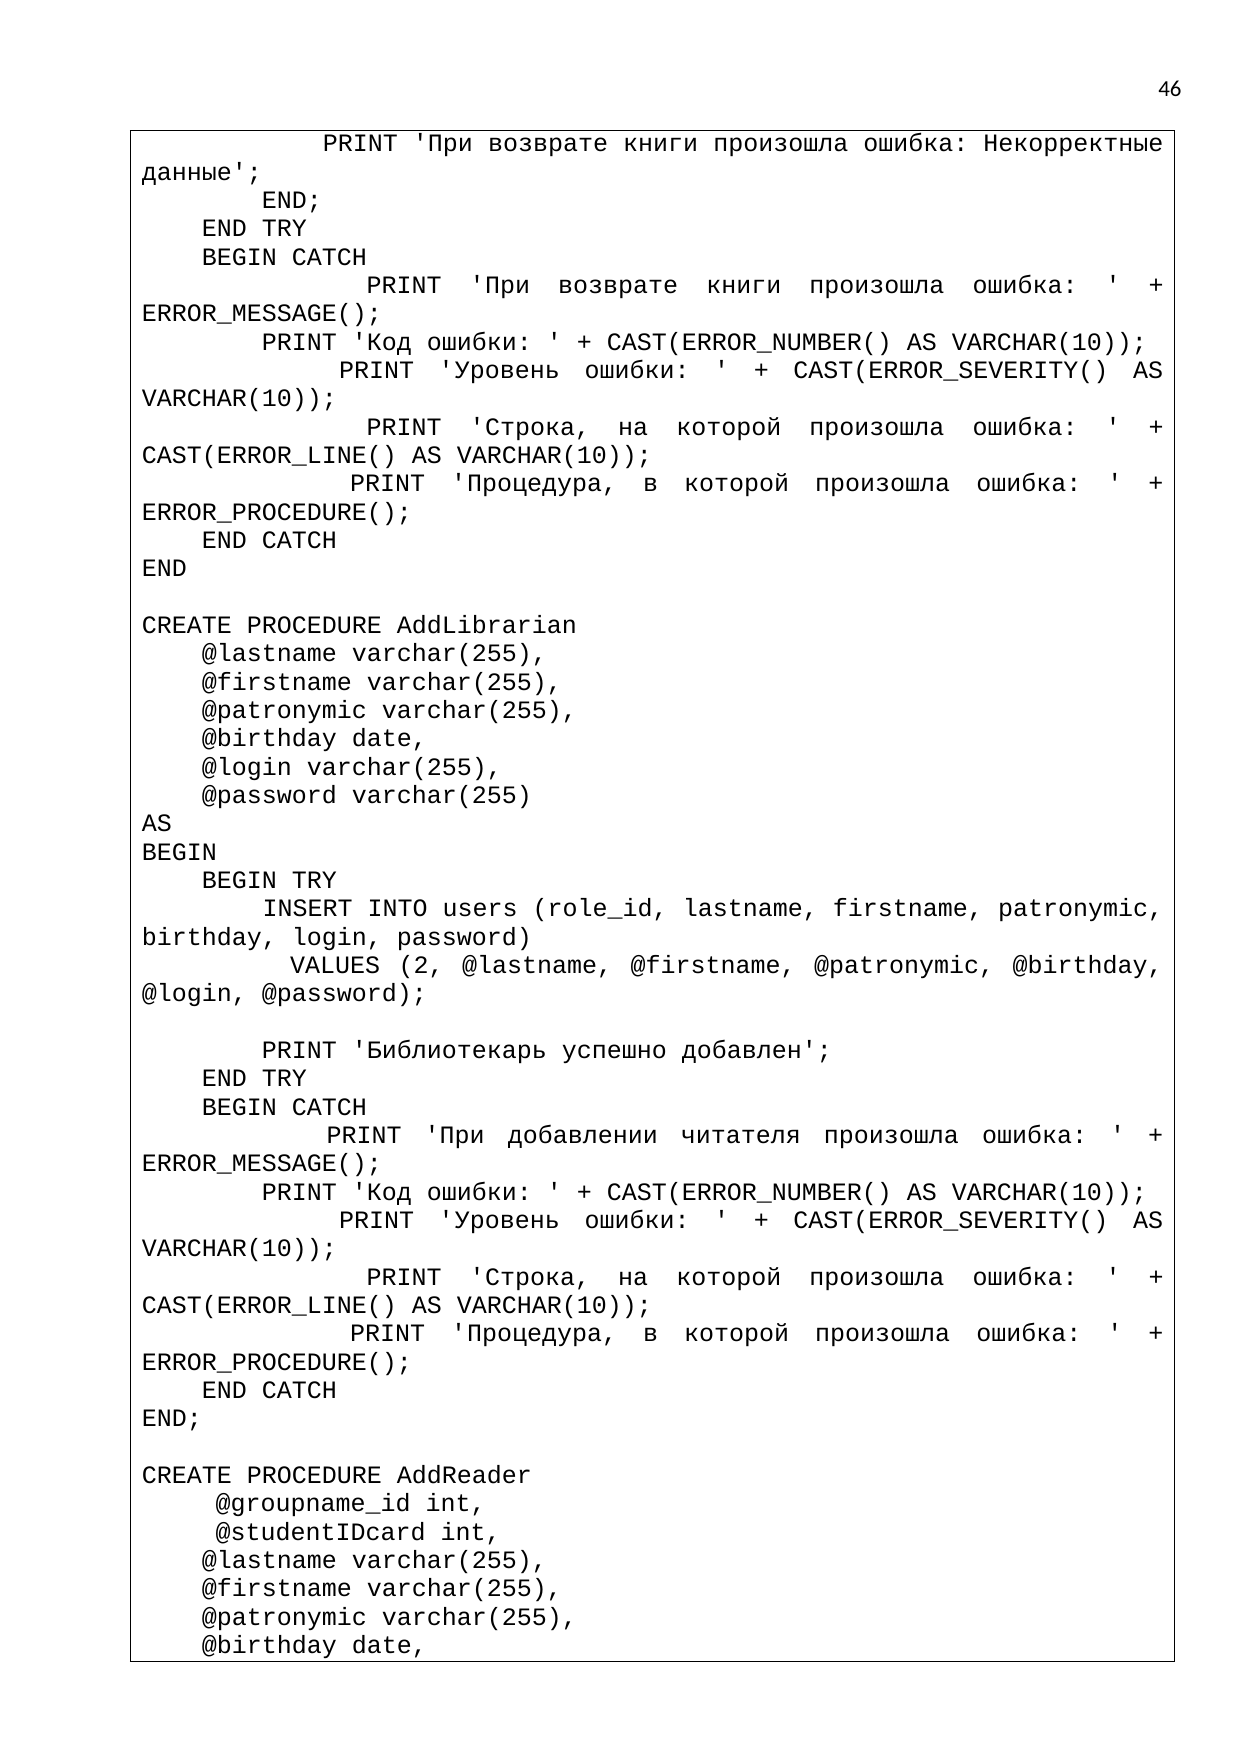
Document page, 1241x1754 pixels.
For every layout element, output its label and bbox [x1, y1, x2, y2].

table_header [131, 131, 1174, 1661]
